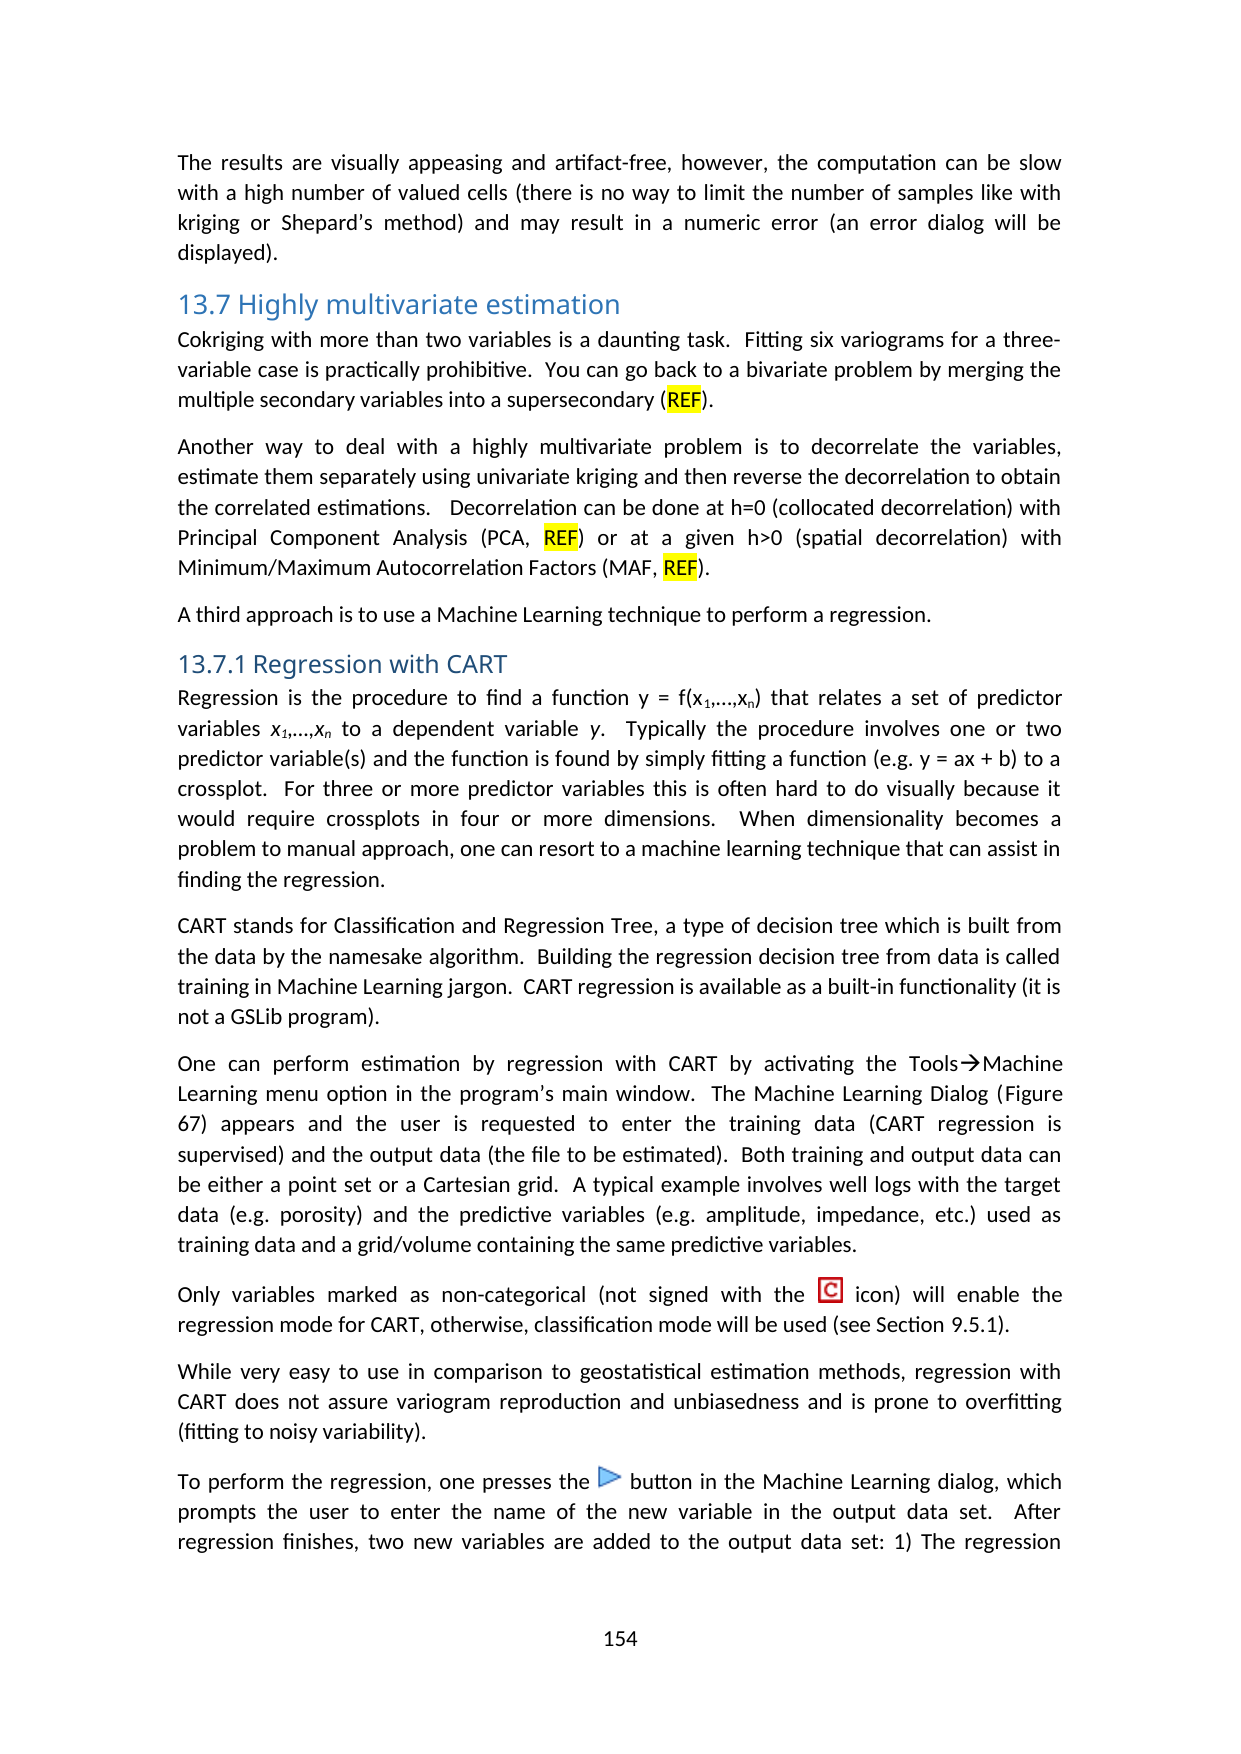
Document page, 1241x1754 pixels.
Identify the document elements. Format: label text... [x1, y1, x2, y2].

subtitle Highly multivariate estimation [177, 285, 1063, 322]
picture [818, 1277, 843, 1303]
text Only variables marked as non-categorical (not signed with the icon) will enable the regression mode for CART, otherwise, classification mode will be used (see Section 9.5.1). [177, 1277, 1063, 1338]
text CART stands for Classification and Regression Tree, a type of decision tree which is built from the data by the namesake algorithm. Building the regression decision tree from data is called training in Machine Learning jargon. CART regression is available as a built-in functionality (it is not a GSLib program). [177, 912, 1063, 1030]
text A third approach is to use a Machine Learning technique to perform a regression. [177, 600, 1063, 628]
subtitle Regression with CART [177, 647, 1063, 681]
text Another way to deal with a highly multivariate problem is to decorrelate the variables, estimate them separately using univariate kriging and then reverse the decorrelation to obtain the correlated estimations. Decorrelation can be done at h=0 (collocated decorrelation) with Principal Component Analysis (PCA, REF) or at a given h>0 (spatial decorrelation) with Minimum/Maximum Autocorrelation Factors (MAF, REF). [177, 432, 1063, 581]
text One can perform estimation by regression with CART by activating the ToolsMachine Learning menu option in the program’s main window. The Machine Learning Dialog (Figure 67) appears and the user is requested to enter the training data (CART regression is supervised) and the output data (the file to be estimated). Both training and output data can be either a point set or a Cartesian grid. A typical example involves well logs with the target data (e.g. porosity) and the predictive variables (e.g. amplitude, impedance, etc.) used as training data and a grid/volume containing the same predictive variables. [177, 1049, 1063, 1258]
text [177, 1464, 1063, 1556]
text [177, 148, 1063, 266]
text While very easy to use in comparison to geostatistical estimation methods, regression with CART does not assure variogram reproduction and unbiasedness and is prone to overfitting (fitting to noisy variability). [177, 1357, 1063, 1446]
picture [597, 1464, 623, 1490]
text Cokriging with more than two variables is a daunting task. Fitting six variograms for a three-variable case is practically prohibitive. You can go back to a bivariate problem by merging the multiple secondary variables into a supersecondary (REF). [177, 325, 1063, 413]
text Regression is the procedure to find a function y = f(x1,…,xn) that relates a set of predictor variables x1,…,xn to a dependent variable y. Typically the procedure involves one or two predictor variable(s) and the function is found by simply fitting a function (e.g. y = ax + b) to a crossplot. For three or more predictor variables this is often hard to do visually because it would require crossplots in four or more dimensions. When dimensionality becomes a problem to manual approach, one can resort to a machine learning technique that can assist in finding the regression. [177, 683, 1063, 893]
